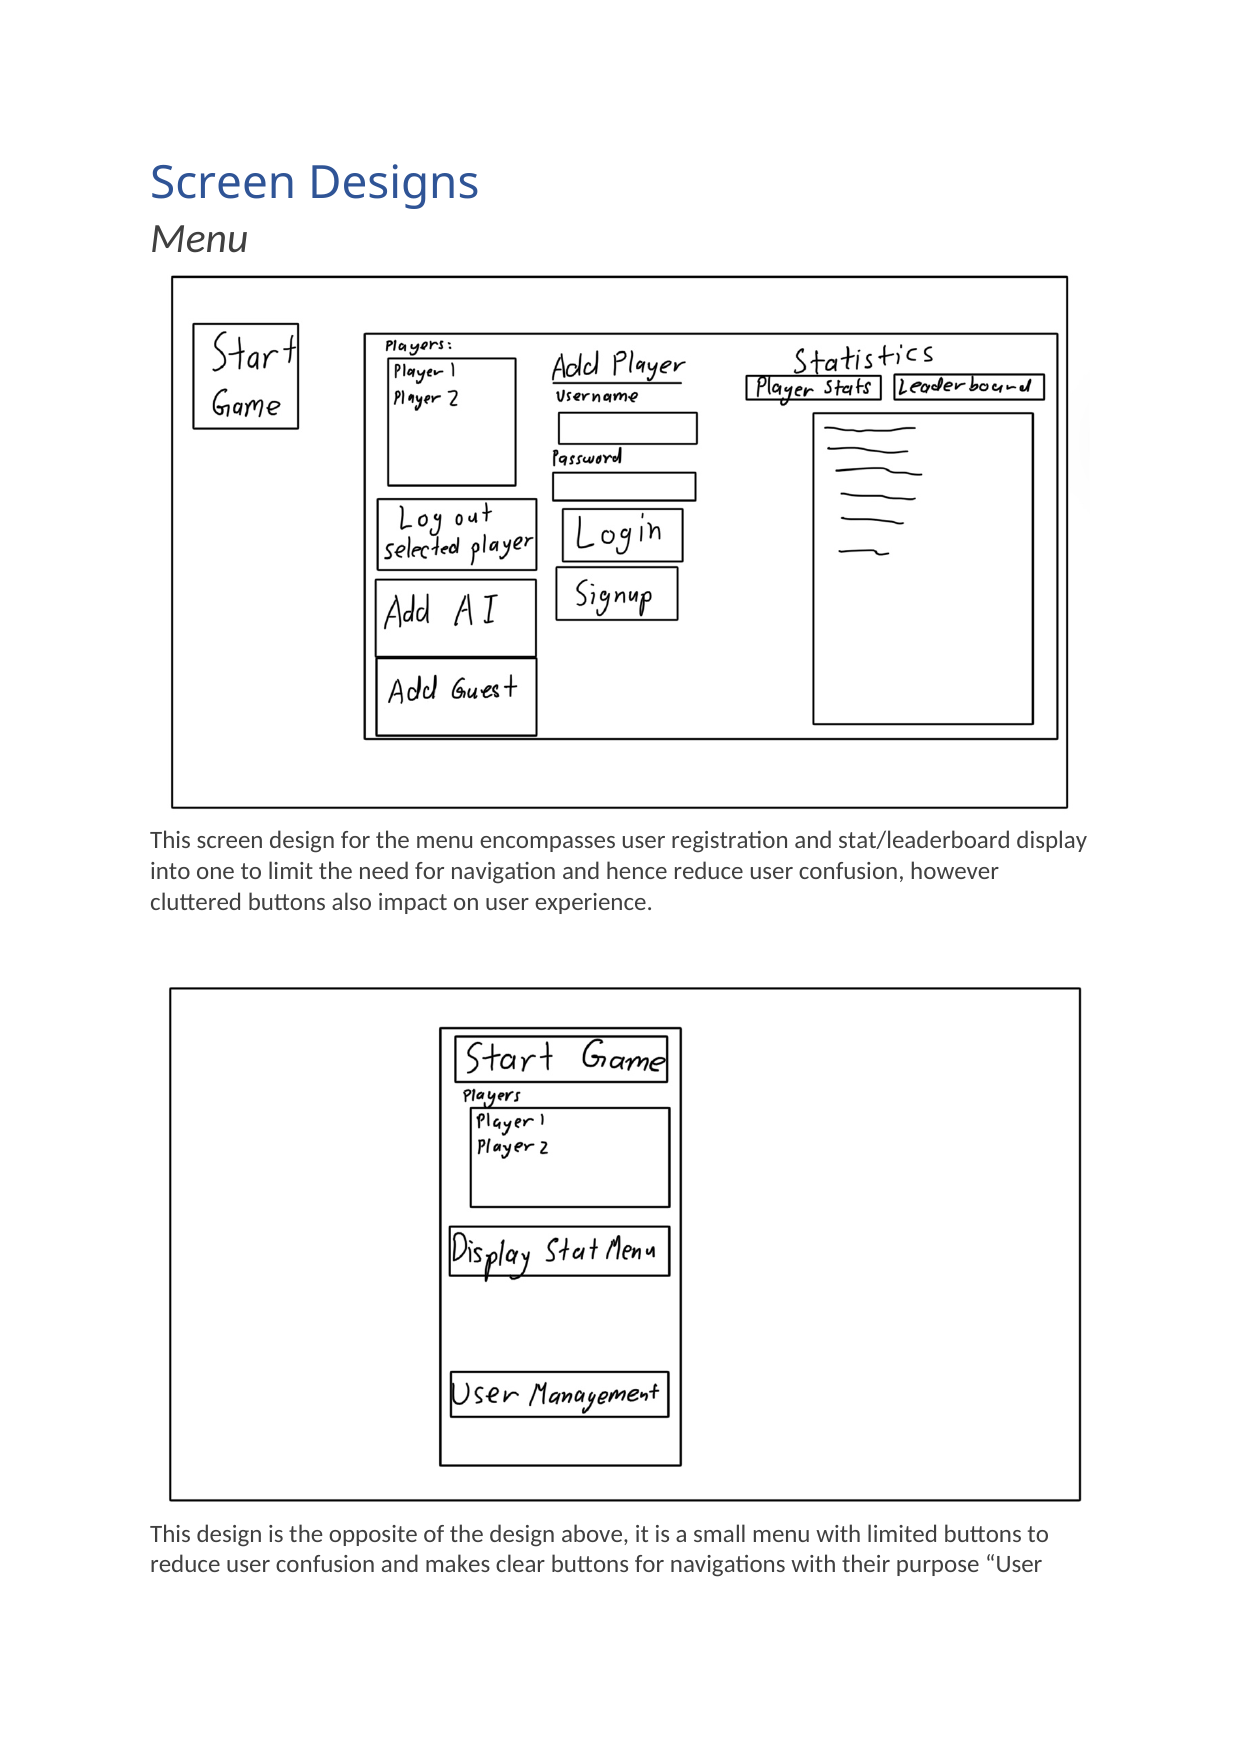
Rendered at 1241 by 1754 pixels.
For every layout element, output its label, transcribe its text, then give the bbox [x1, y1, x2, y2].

picture [150, 977, 1090, 1518]
text Menu [150, 212, 1090, 263]
picture [150, 263, 1090, 825]
subtitle Screen Designs [150, 150, 1090, 212]
text This screen design for the menu encompasses user registration and stat/leaderboard display into one to limit the need for navigation and hence reduce user confusion, however cluttered buttons also impact on user experience. [150, 825, 1090, 916]
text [150, 1518, 1090, 1579]
